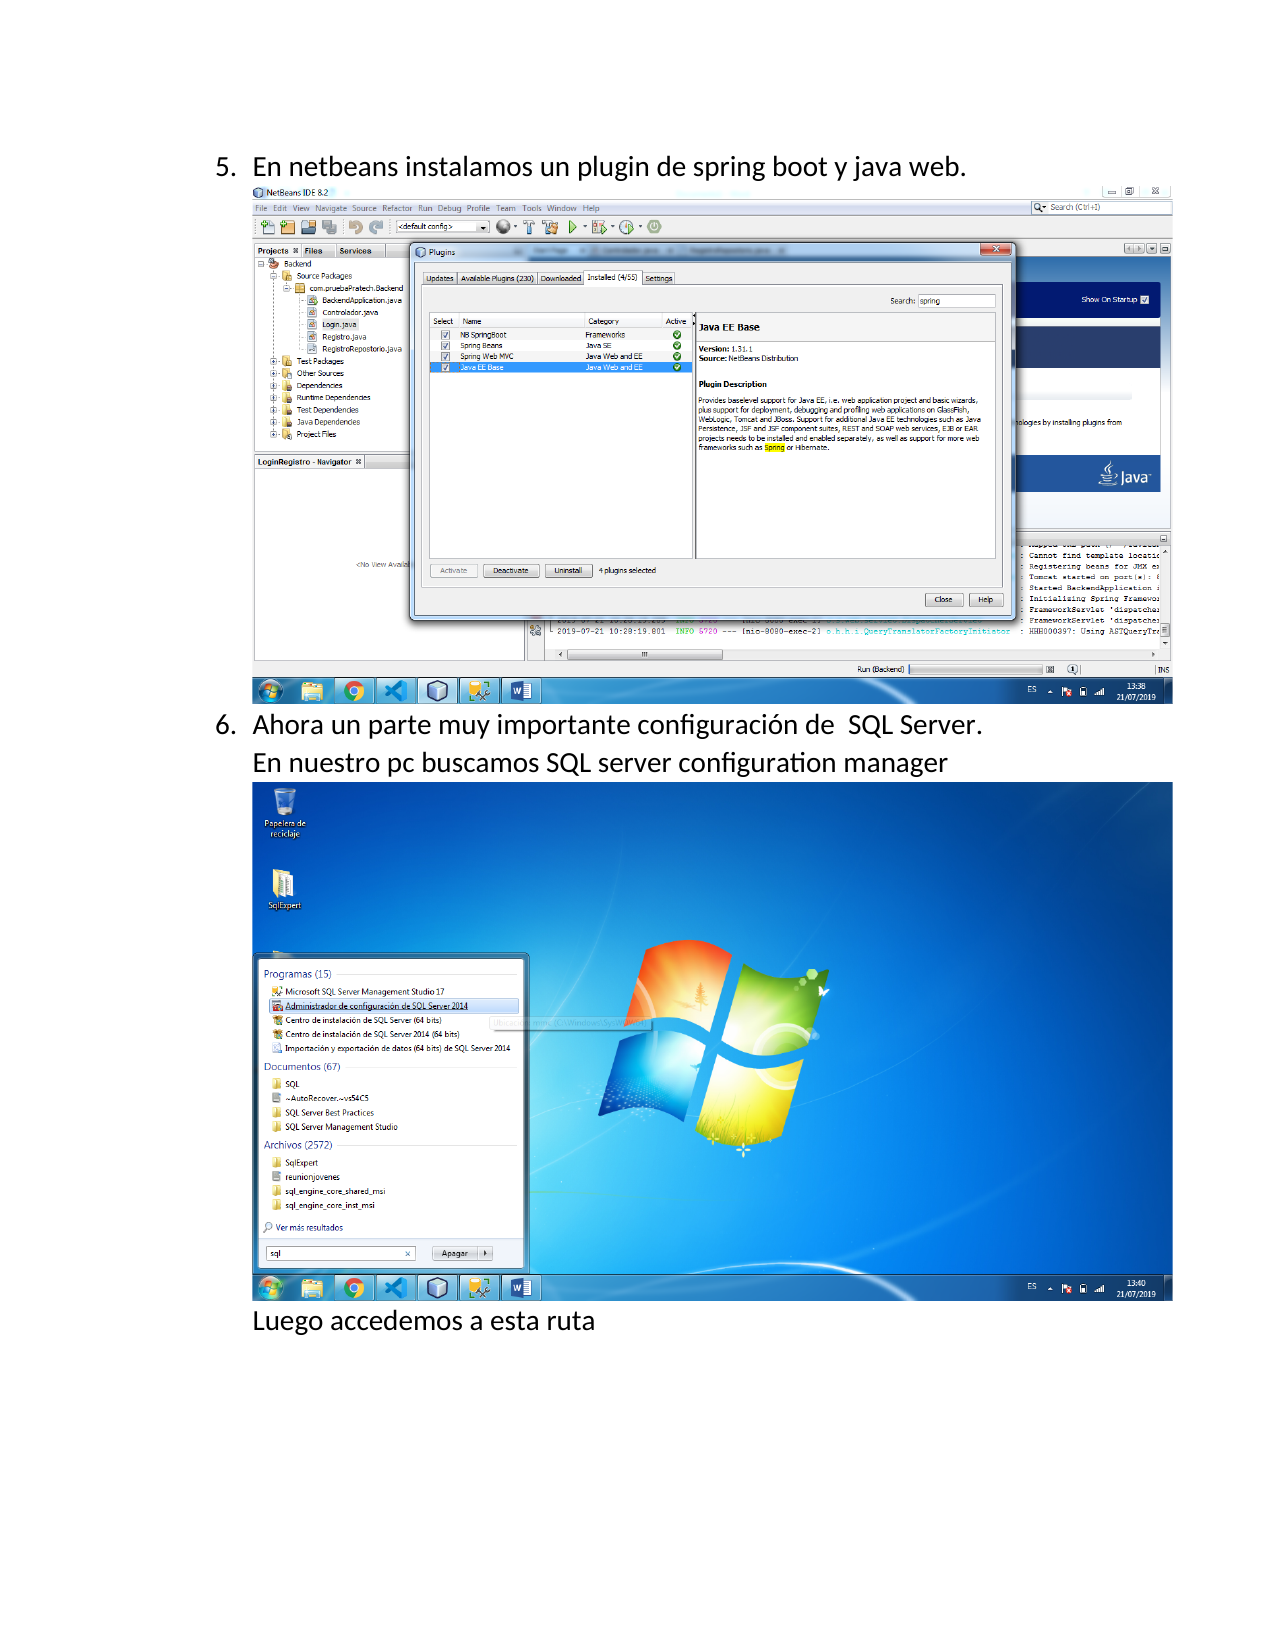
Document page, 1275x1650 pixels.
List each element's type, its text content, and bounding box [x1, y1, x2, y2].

list Luego accedemos a esta ruta [252, 1302, 1098, 1338]
list En netbeans instalamos un plugin de spring boot y java web. [215, 148, 1098, 183]
picture [252, 782, 1173, 1301]
picture [252, 186, 1173, 704]
list Ahora un parte muy importante configuración de SQL Server. [215, 706, 1098, 741]
list En nuestro pc buscamos SQL server configuration manager [252, 744, 1098, 780]
